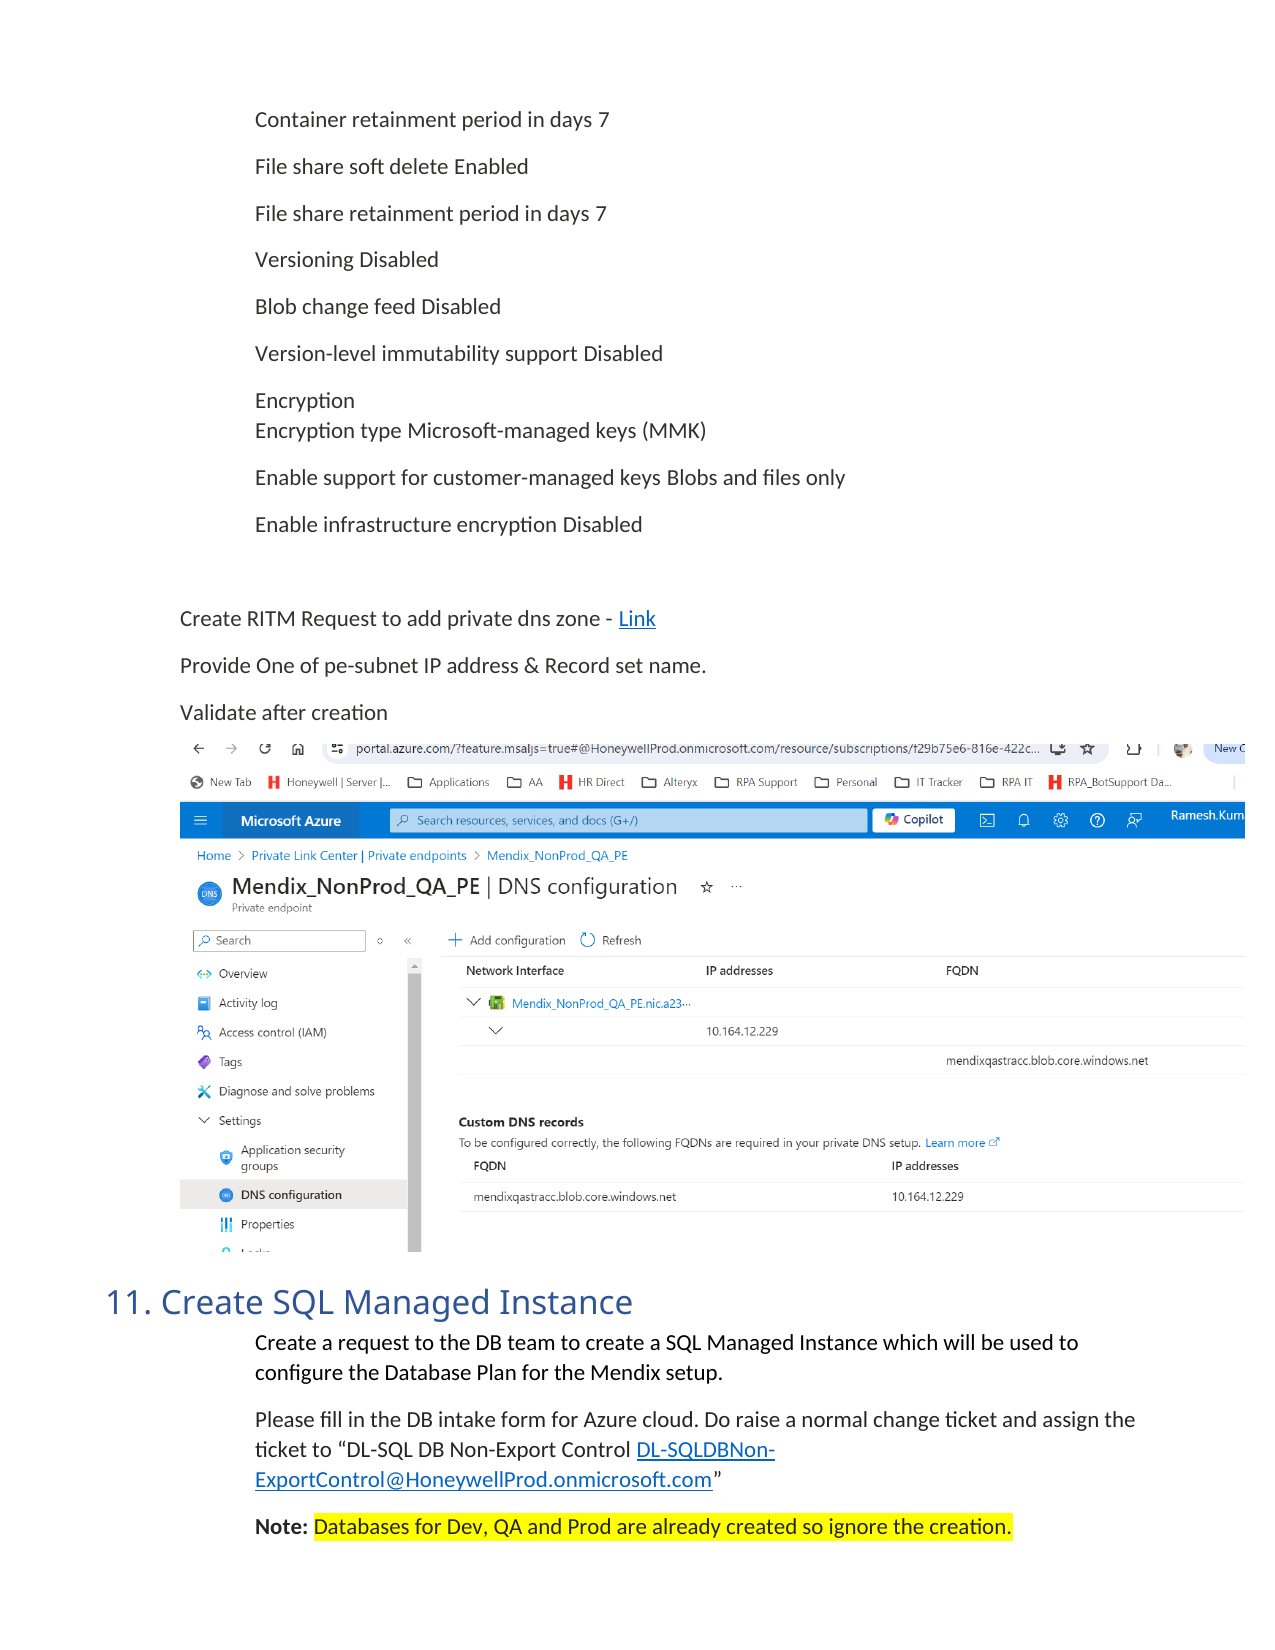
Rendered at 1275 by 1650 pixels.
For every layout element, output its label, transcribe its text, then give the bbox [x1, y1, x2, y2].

text Enable support for customer-managed keys Blobs and files only [255, 463, 1170, 491]
text Enable infrastructure encryption Disabled [255, 510, 1170, 538]
subtitle 11. Create SQL Managed Instance [105, 1279, 1170, 1324]
text Versioning Disabled [255, 246, 1170, 274]
text File share retainment period in days 7 [255, 199, 1170, 227]
text Create a request to the DB team to create a SQL Managed Instance which will be used to configure the Database Plan for the Mendix setup. [255, 1328, 1170, 1386]
text Encryption type Microsoft-managed keys (MMK) [255, 416, 1170, 444]
text Note: Databases for Dev, QA and Prod are already created so ignore the creation. [255, 1512, 1170, 1541]
text Container retainment period in days 7 [255, 105, 1170, 133]
subtitle Encryption [180, 386, 1170, 414]
picture [180, 744, 1245, 1252]
text Please fill in the DB intake form for Azure cloud. Do raise a normal change ticket and assign the ticket to “DL-SQL DB Non-Export Control DL-SQLDBNon-ExportControl@HoneywellProd.onmicrosoft.com” [255, 1405, 1170, 1494]
text File share soft delete Enabled [255, 152, 1170, 180]
text Create RITM Request to add private dns zone - Link [105, 604, 1170, 632]
text Validate after creation [105, 698, 1170, 726]
text Blob change feed Disabled [255, 292, 1170, 321]
text Version-level immutability support Disabled [255, 339, 1170, 367]
text Provide One of pe-subnet IP address & Record set name. [105, 651, 1170, 679]
